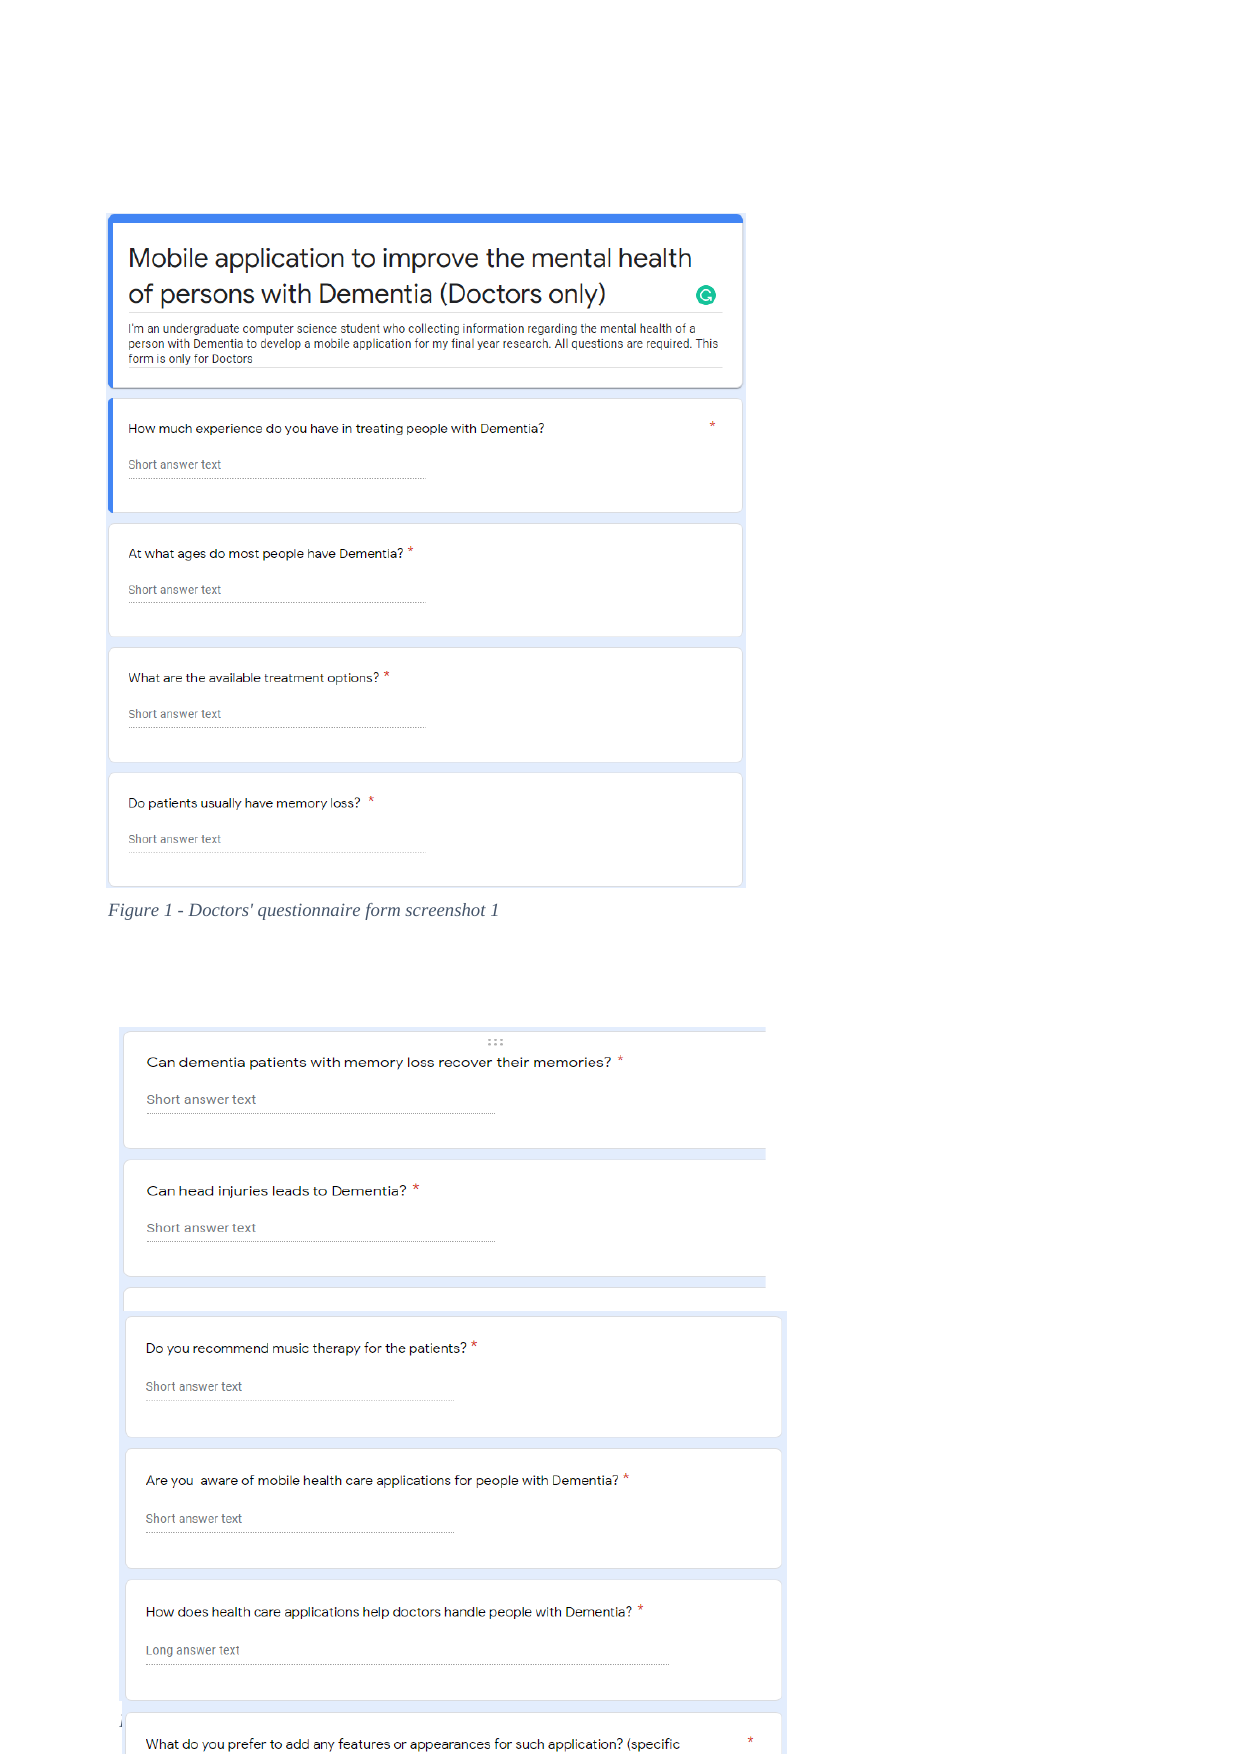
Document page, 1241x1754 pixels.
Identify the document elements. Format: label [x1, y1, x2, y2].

picture [119, 1027, 787, 1754]
picture [106, 213, 746, 888]
